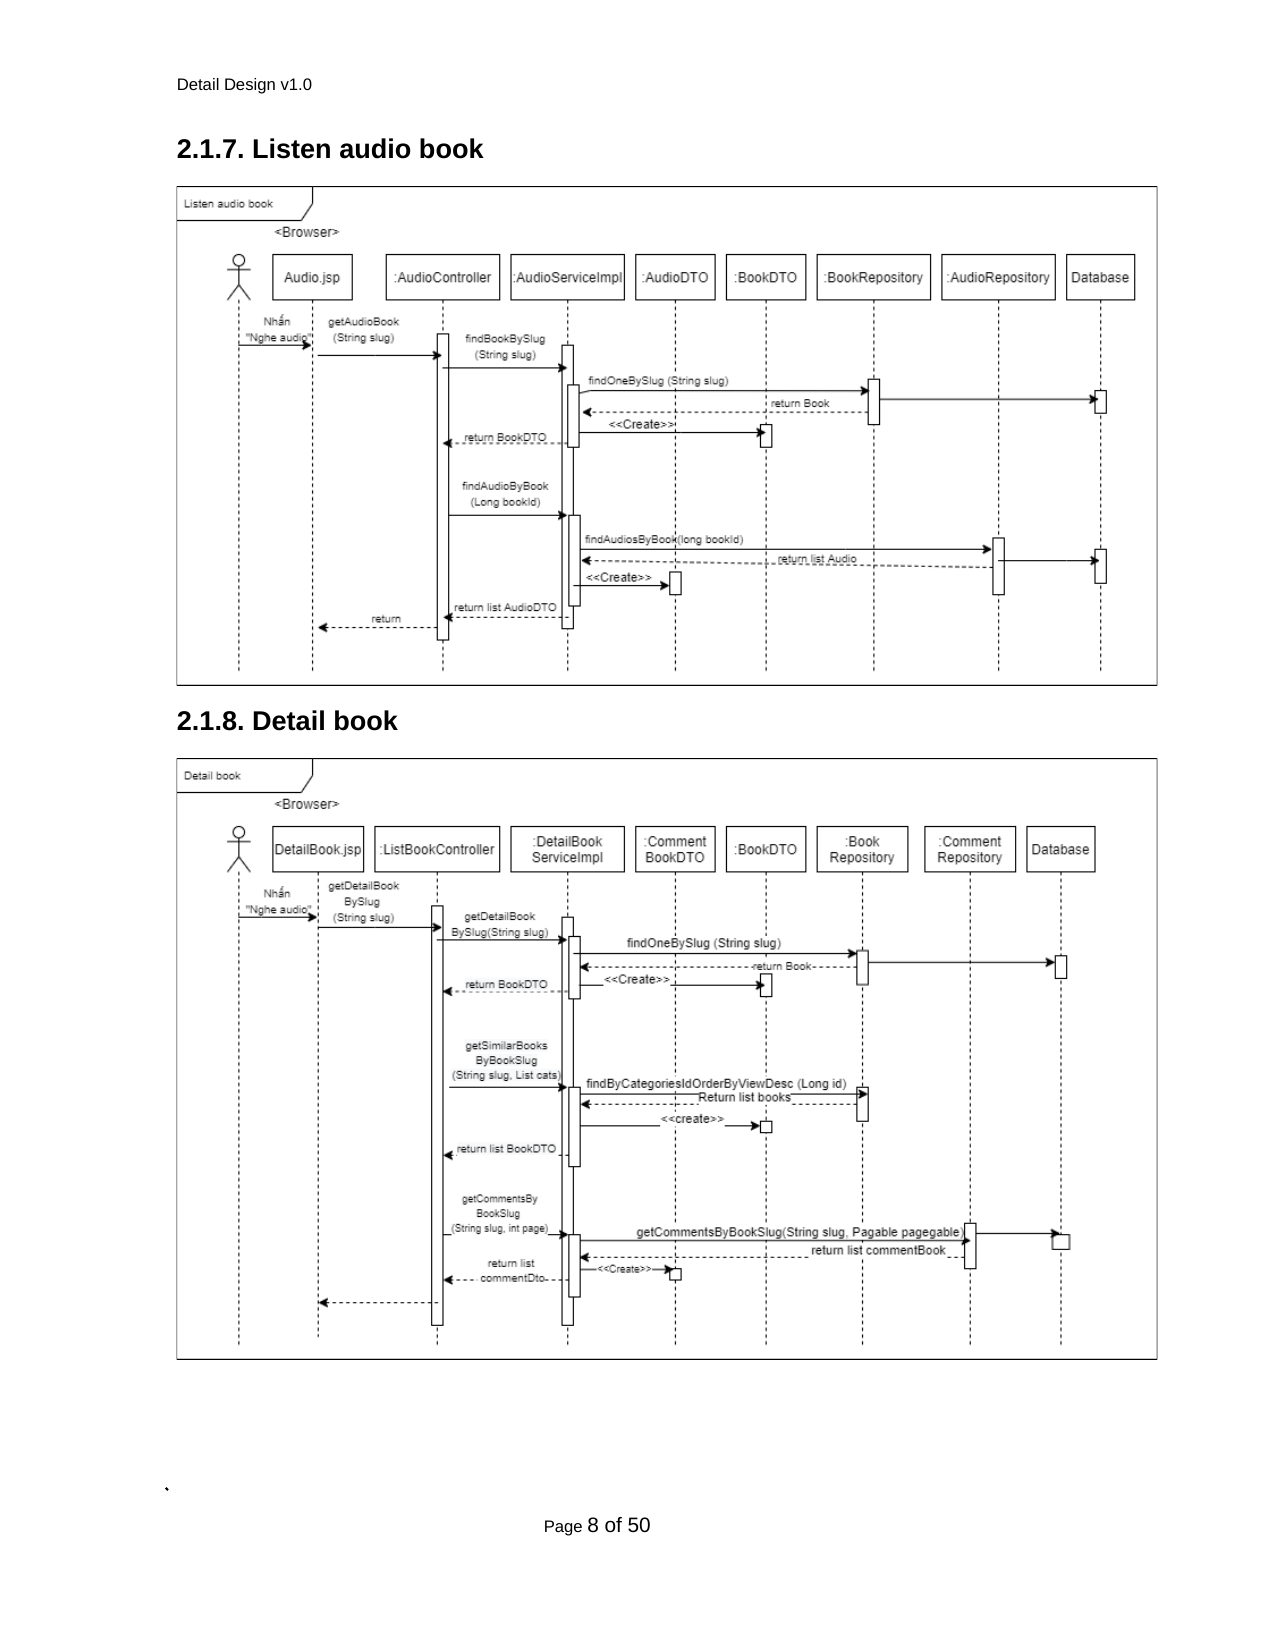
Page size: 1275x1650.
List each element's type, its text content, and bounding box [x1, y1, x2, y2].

subtitle Listen audio book [147, 133, 1128, 164]
subtitle Detail book [147, 705, 1128, 736]
picture [176, 758, 1158, 1360]
picture [176, 186, 1158, 686]
